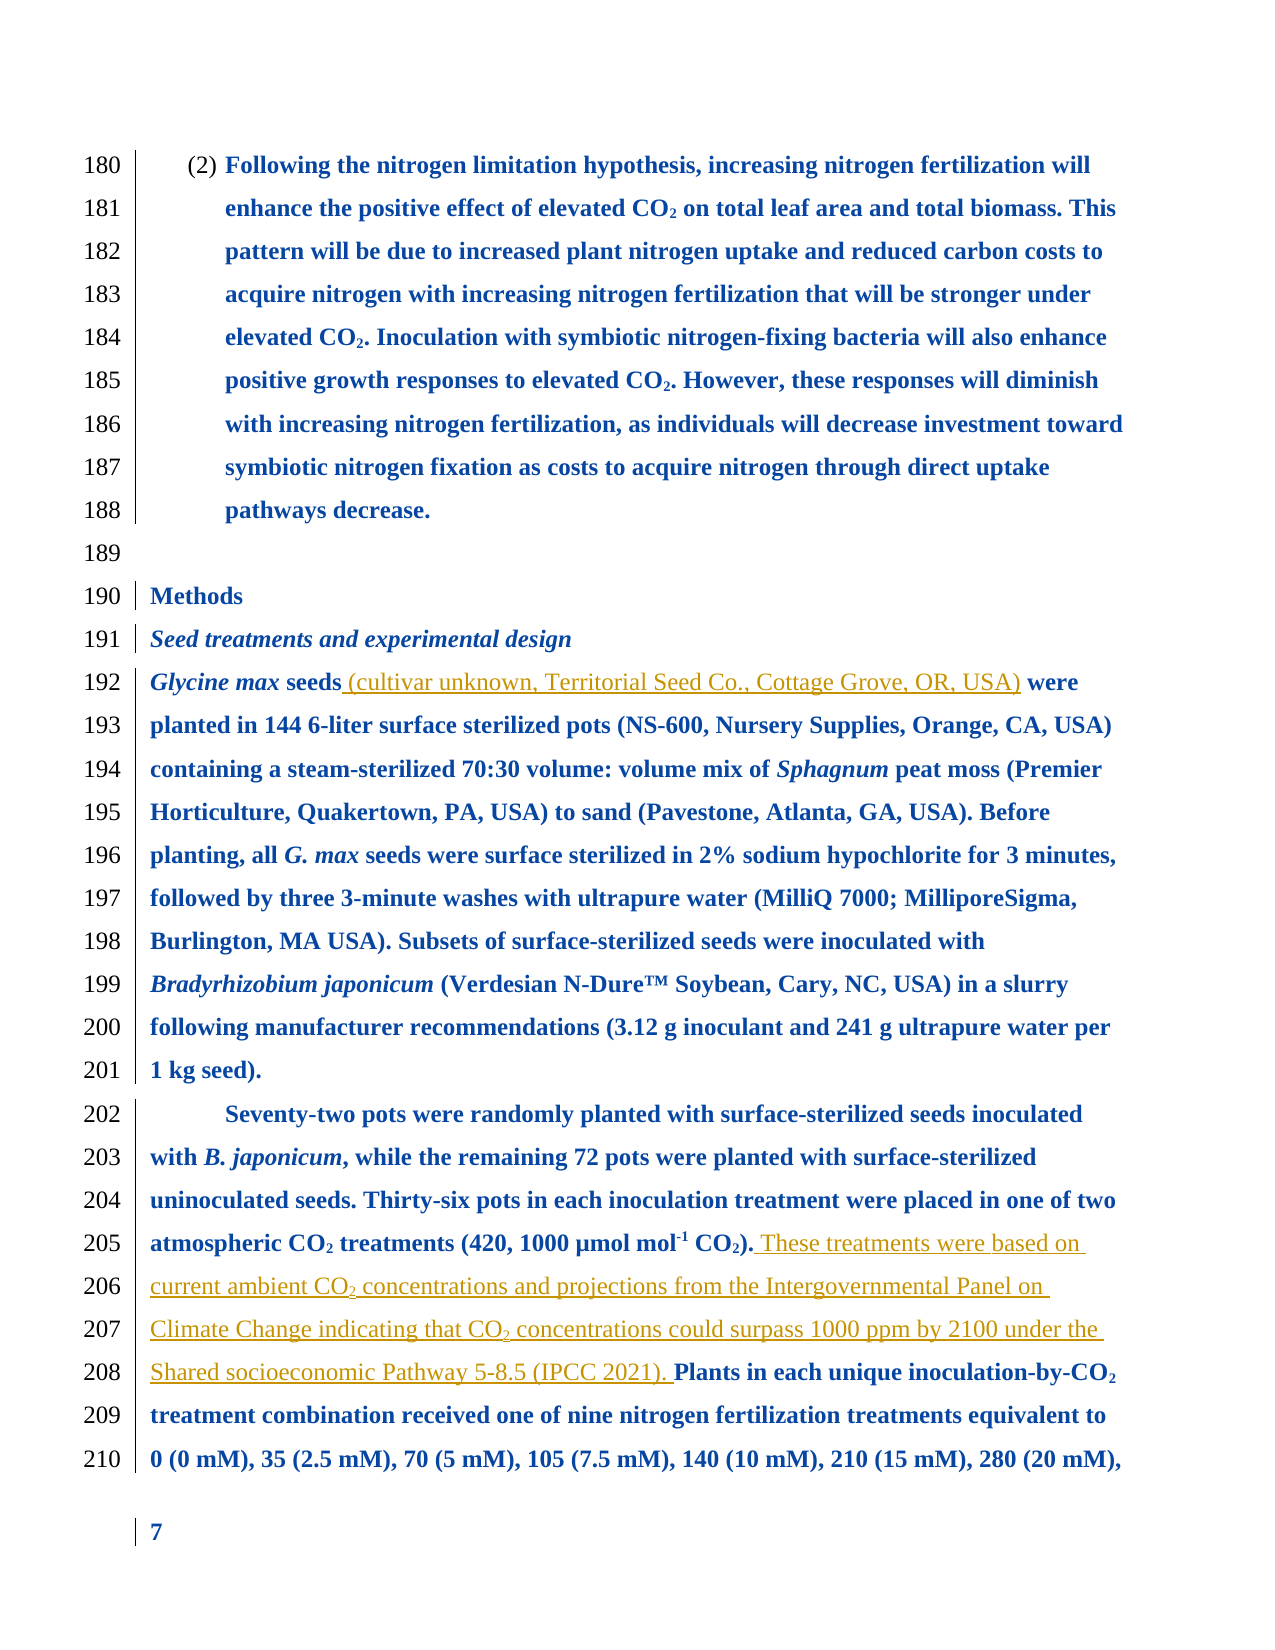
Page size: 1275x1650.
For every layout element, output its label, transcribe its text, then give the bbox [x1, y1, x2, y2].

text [150, 1099, 1125, 1472]
text Methods [150, 581, 1125, 610]
text Glycine max seeds were planted in 144 6-liter surface sterilized pots (NS-600, Nursery Supplies, Orange, CA, USA) containing a steam-sterilized 70:30 volume: volume mix of Sphagnum peat moss (Premier Horticulture, Quakertown, PA, USA) to sand (Pavestone, Atlanta, GA, USA). Before planting, all G. max seeds were surface sterilized in 2% sodium hypochlorite for 3 minutes, followed by three 3-minute washes with ultrapure water (MilliQ 7000; MilliporeSigma, Burlington, MA USA). Subsets of surface-sterilized seeds were inoculated with Bradyrhizobium japonicum (Verdesian N-Dure™ Soybean, Cary, NC, USA) in a slurry following manufacturer recommendations (3.12 g inoculant and 241 g ultrapure water per 1 kg seed). [150, 667, 1125, 1084]
text Seed treatments and experimental design [150, 624, 1125, 653]
list Following the nitrogen limitation hypothesis, increasing nitrogen fertilization will enhance the positive effect of elevated CO2 on total leaf area and total biomass. This pattern will be due to increased plant nitrogen uptake and reduced carbon costs to acquire nitrogen with increasing nitrogen fertilization that will be stronger under elevated CO2. Inoculation with symbiotic nitrogen-fixing bacteria will also enhance positive growth responses to elevated CO2. However, these responses will diminish with increasing nitrogen fertilization, as individuals will decrease investment toward symbiotic nitrogen fixation as costs to acquire nitrogen through direct uptake pathways decrease. [187, 150, 1125, 524]
